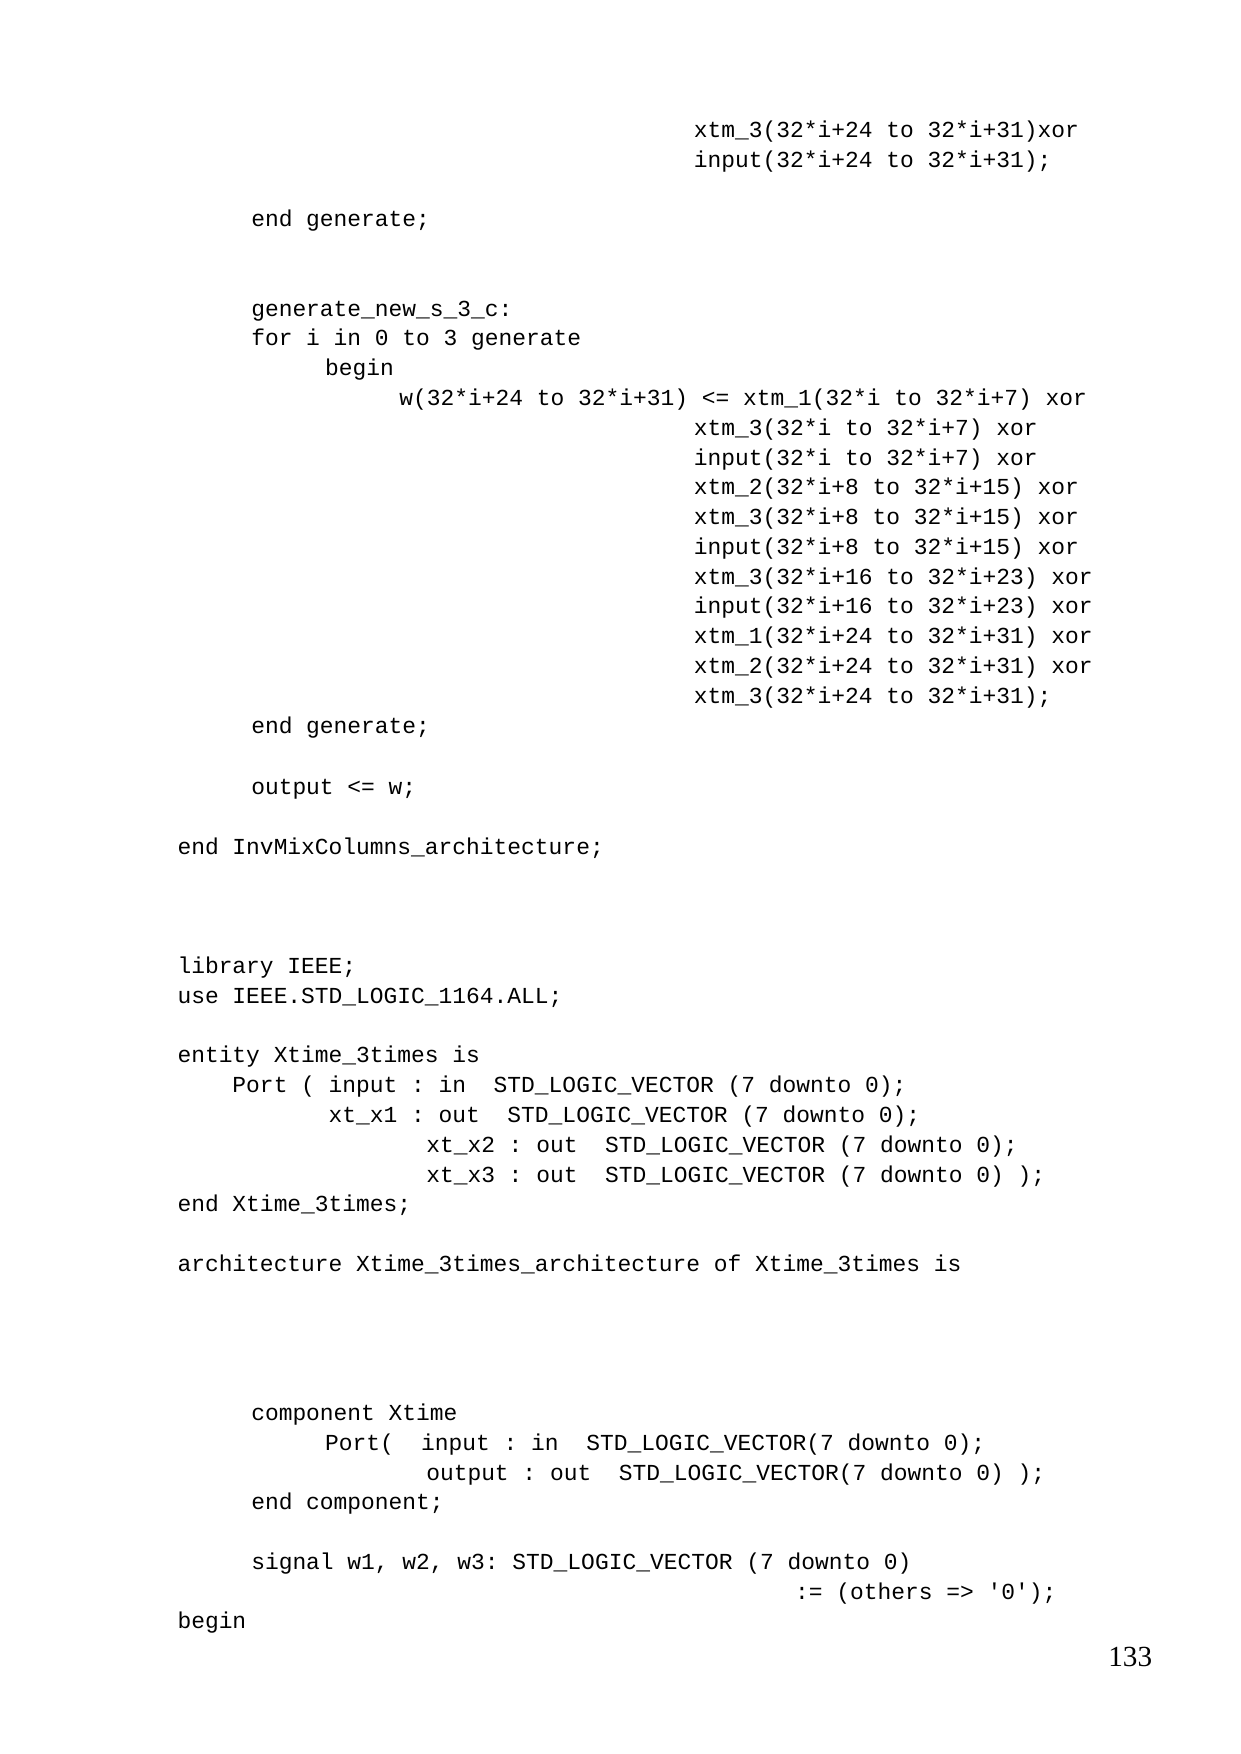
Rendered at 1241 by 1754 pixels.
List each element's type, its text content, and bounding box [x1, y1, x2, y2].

text xtm_1(32*i+24 to 32*i+31) xor xtm_2(32*i+24 to 32*i+31) xor xtm_3(32*i+24 to 32*i+31); [693, 624, 1152, 710]
text xtm_3(32*i+24 to 32*i+31)xor [620, 118, 1152, 144]
text := (others => '0'); [693, 1580, 1152, 1606]
text end InvMixColumns_architecture; [177, 835, 1152, 861]
text xtm_3(32*i+16 to 32*i+23) xor input(32*i+16 to 32*i+23) xor [693, 565, 1152, 621]
text begin [177, 1610, 1152, 1636]
text for i in 0 to 3 generate [177, 327, 1152, 353]
text entity Xtime_3times is [177, 1044, 1152, 1070]
text architecture Xtime_3times_architecture of Xtime_3times is [177, 1252, 1152, 1278]
text signal w1, w2, w3: STD_LOGIC_VECTOR (7 downto 0) [177, 1550, 1152, 1576]
text end component; [177, 1491, 1152, 1517]
text w(32*i+24 to 32*i+31) <= xtm_1(32*i to 32*i+7) xor [399, 386, 1152, 412]
text Port( input : in STD_LOGIC_VECTOR(7 downto 0); [177, 1431, 1152, 1457]
text component Xtime [177, 1401, 1152, 1427]
text xt_x1 : out STD_LOGIC_VECTOR (7 downto 0); [177, 1103, 1152, 1129]
text generate_new_s_3_c: [177, 297, 1152, 323]
text output <= w; [177, 776, 1152, 802]
text end generate; [177, 207, 1152, 233]
text Port ( input : in STD_LOGIC_VECTOR (7 downto 0); [177, 1073, 1152, 1099]
text xt_x2 : out STD_LOGIC_VECTOR (7 downto 0); [177, 1133, 1152, 1159]
text input(32*i+24 to 32*i+31); [620, 148, 1152, 174]
text output : out STD_LOGIC_VECTOR(7 downto 0) ); [177, 1461, 1152, 1487]
text end generate; [177, 714, 1152, 740]
text begin [177, 356, 1152, 382]
text use IEEE.STD_LOGIC_1164.ALL; [177, 984, 1152, 1010]
text xtm_2(32*i+8 to 32*i+15) xor xtm_3(32*i+8 to 32*i+15) xor input(32*i+8 to 32*i+15) xor [693, 476, 1152, 561]
text xt_x3 : out STD_LOGIC_VECTOR (7 downto 0) ); [177, 1163, 1152, 1189]
text library IEEE; [177, 954, 1152, 980]
text end Xtime_3times; [177, 1193, 1152, 1219]
text xtm_3(32*i to 32*i+7) xor input(32*i to 32*i+7) xor [693, 416, 1152, 472]
